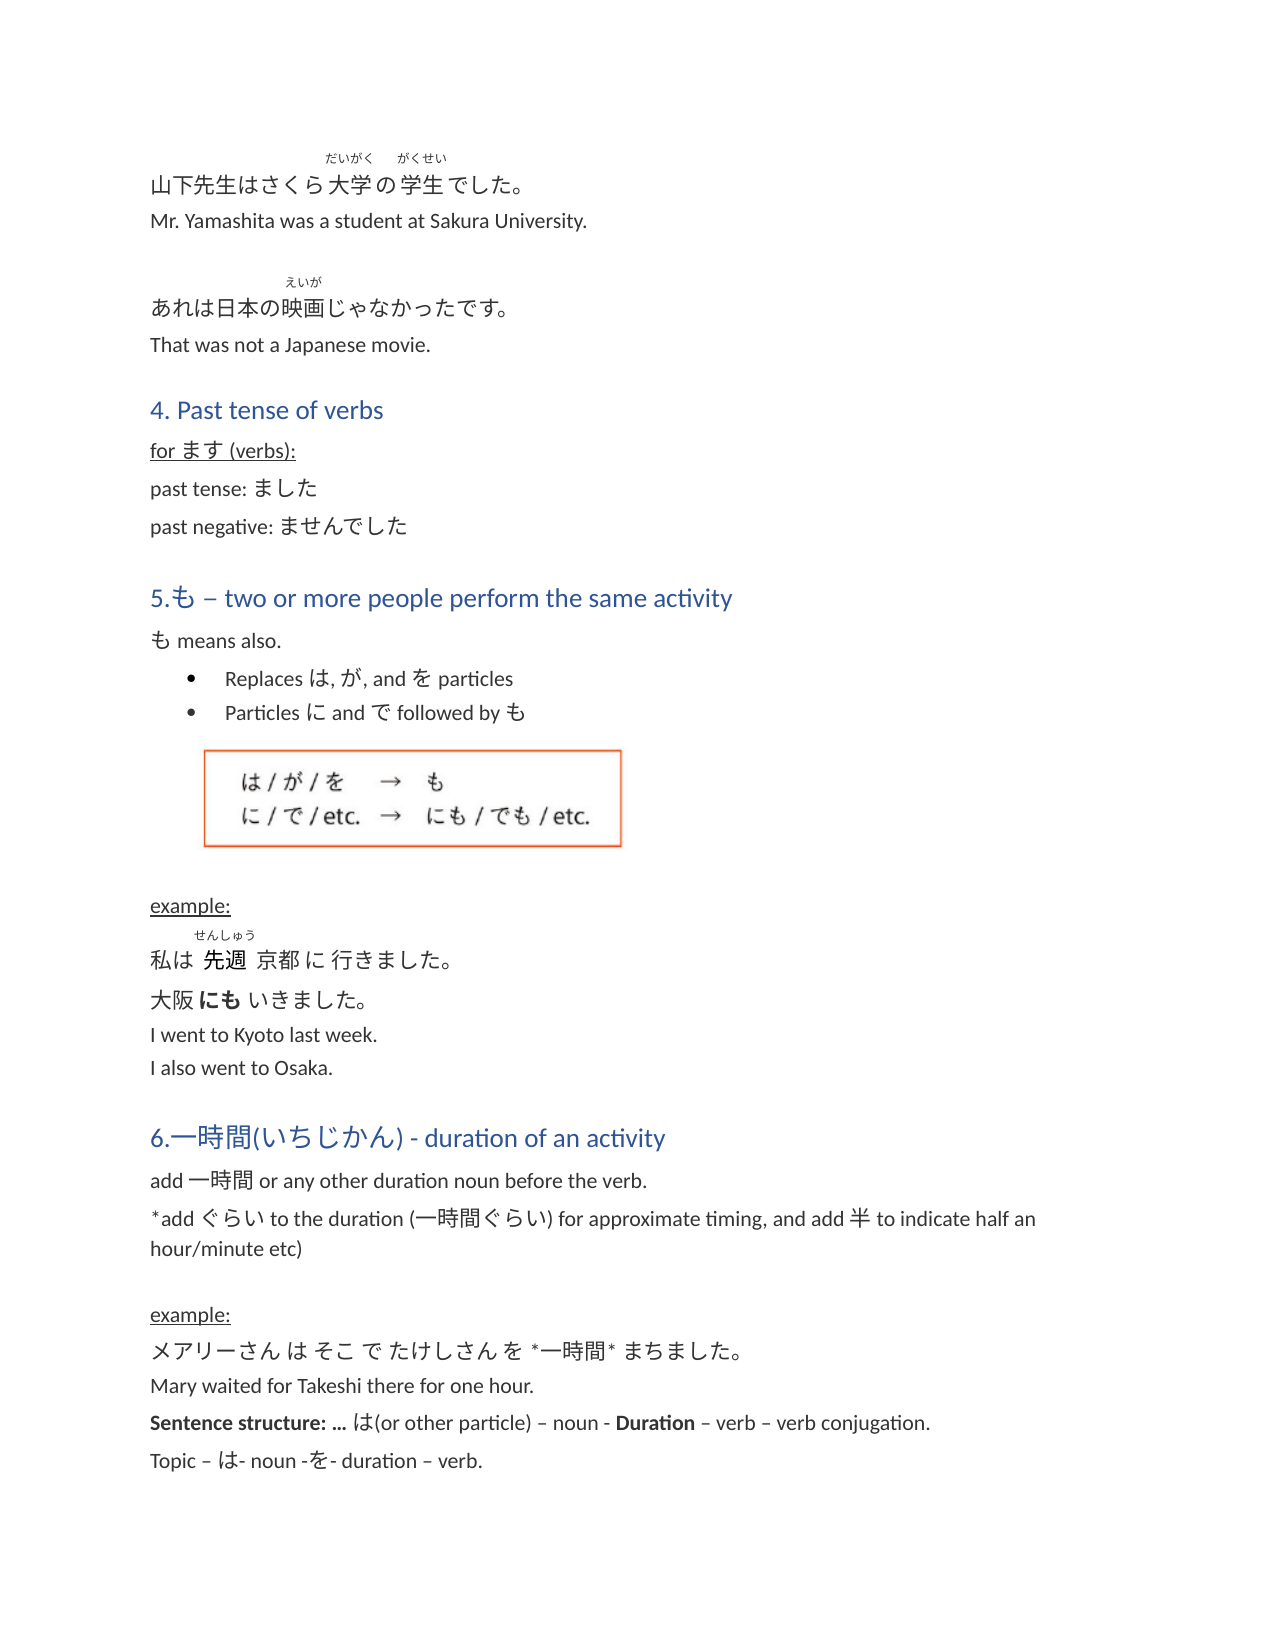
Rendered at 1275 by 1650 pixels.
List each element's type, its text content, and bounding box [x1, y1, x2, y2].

text Mr. Yamashita was a student at Sakura University. [150, 207, 1125, 234]
text 山下先生はさくらのでした。 [150, 149, 1125, 199]
text あれは日本のじゃなかったです。 [150, 273, 1125, 323]
text Mary waited for Takeshi there for one hour. [150, 1372, 1125, 1399]
text 私は京都 に 行きました。 [150, 925, 1125, 975]
list Particles に and で followed by も [187, 695, 1125, 727]
text for ます (verbs): [150, 433, 1125, 464]
list Replaces は, が, and を particles [187, 661, 1125, 693]
text add 一時間 or any other duration noun before the verb. [150, 1163, 1125, 1194]
text example: [150, 892, 1125, 919]
text I went to Kyoto last week. [150, 1022, 1125, 1048]
text I also went to Osaka. [150, 1054, 1125, 1081]
text Topic – は- noun -を- duration – verb. [150, 1443, 1125, 1475]
text past negative: ませんでした [150, 509, 1125, 541]
text メアリーさん は そこ で たけしさん を *一時間* まちました。 [150, 1334, 1125, 1365]
text That was not a Japanese movie. [150, 331, 1125, 358]
text も means also. [150, 623, 1125, 654]
subtitle Past tense of verbs [150, 393, 1125, 426]
subtitle 一時間(いちじかん) - duration of an activity [150, 1116, 1125, 1156]
picture [194, 742, 629, 851]
subtitle も – two or more people perform the same activity [150, 576, 1125, 616]
text example: [150, 1301, 1125, 1327]
text Sentence structure: … は(or other particle) – noun - Duration – verb – verb conjugation. [150, 1405, 1125, 1437]
text past tense: ました [150, 471, 1125, 503]
text 大阪 にも いきました。 [150, 983, 1125, 1015]
text *add ぐらい to the duration (一時間ぐらい) for approximate timing, and add 半 to indicate half an hour/minute etc) [150, 1201, 1125, 1262]
